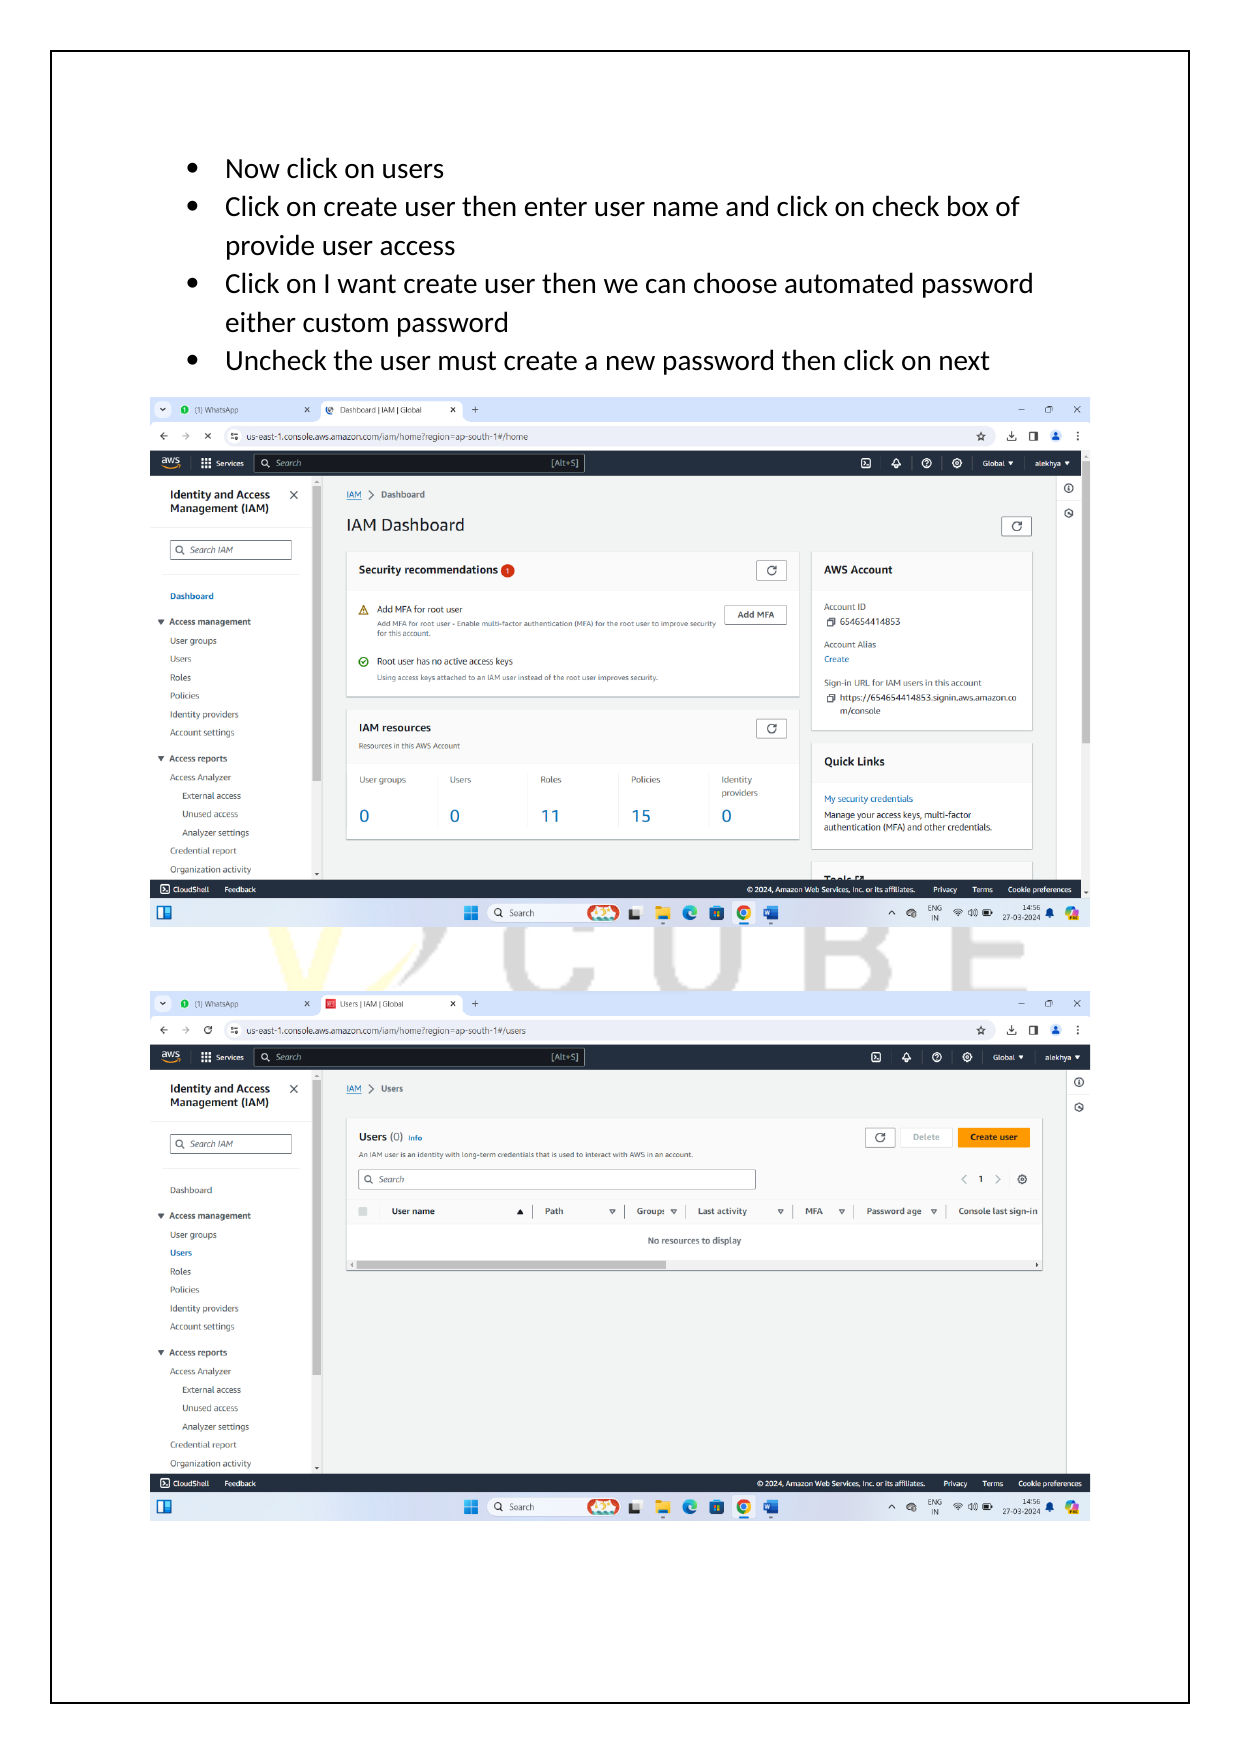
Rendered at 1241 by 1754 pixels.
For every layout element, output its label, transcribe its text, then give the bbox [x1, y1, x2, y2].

list Uncheck the user must create a new password then click on next [187, 342, 1090, 378]
list Click on I want create user then we can choose automated password either custom password [187, 265, 1090, 339]
list Click on create user then enter user name and click on check box of provide user access [187, 188, 1090, 262]
picture [150, 397, 1091, 927]
list Now click on users [187, 150, 1090, 186]
picture [150, 991, 1091, 1521]
